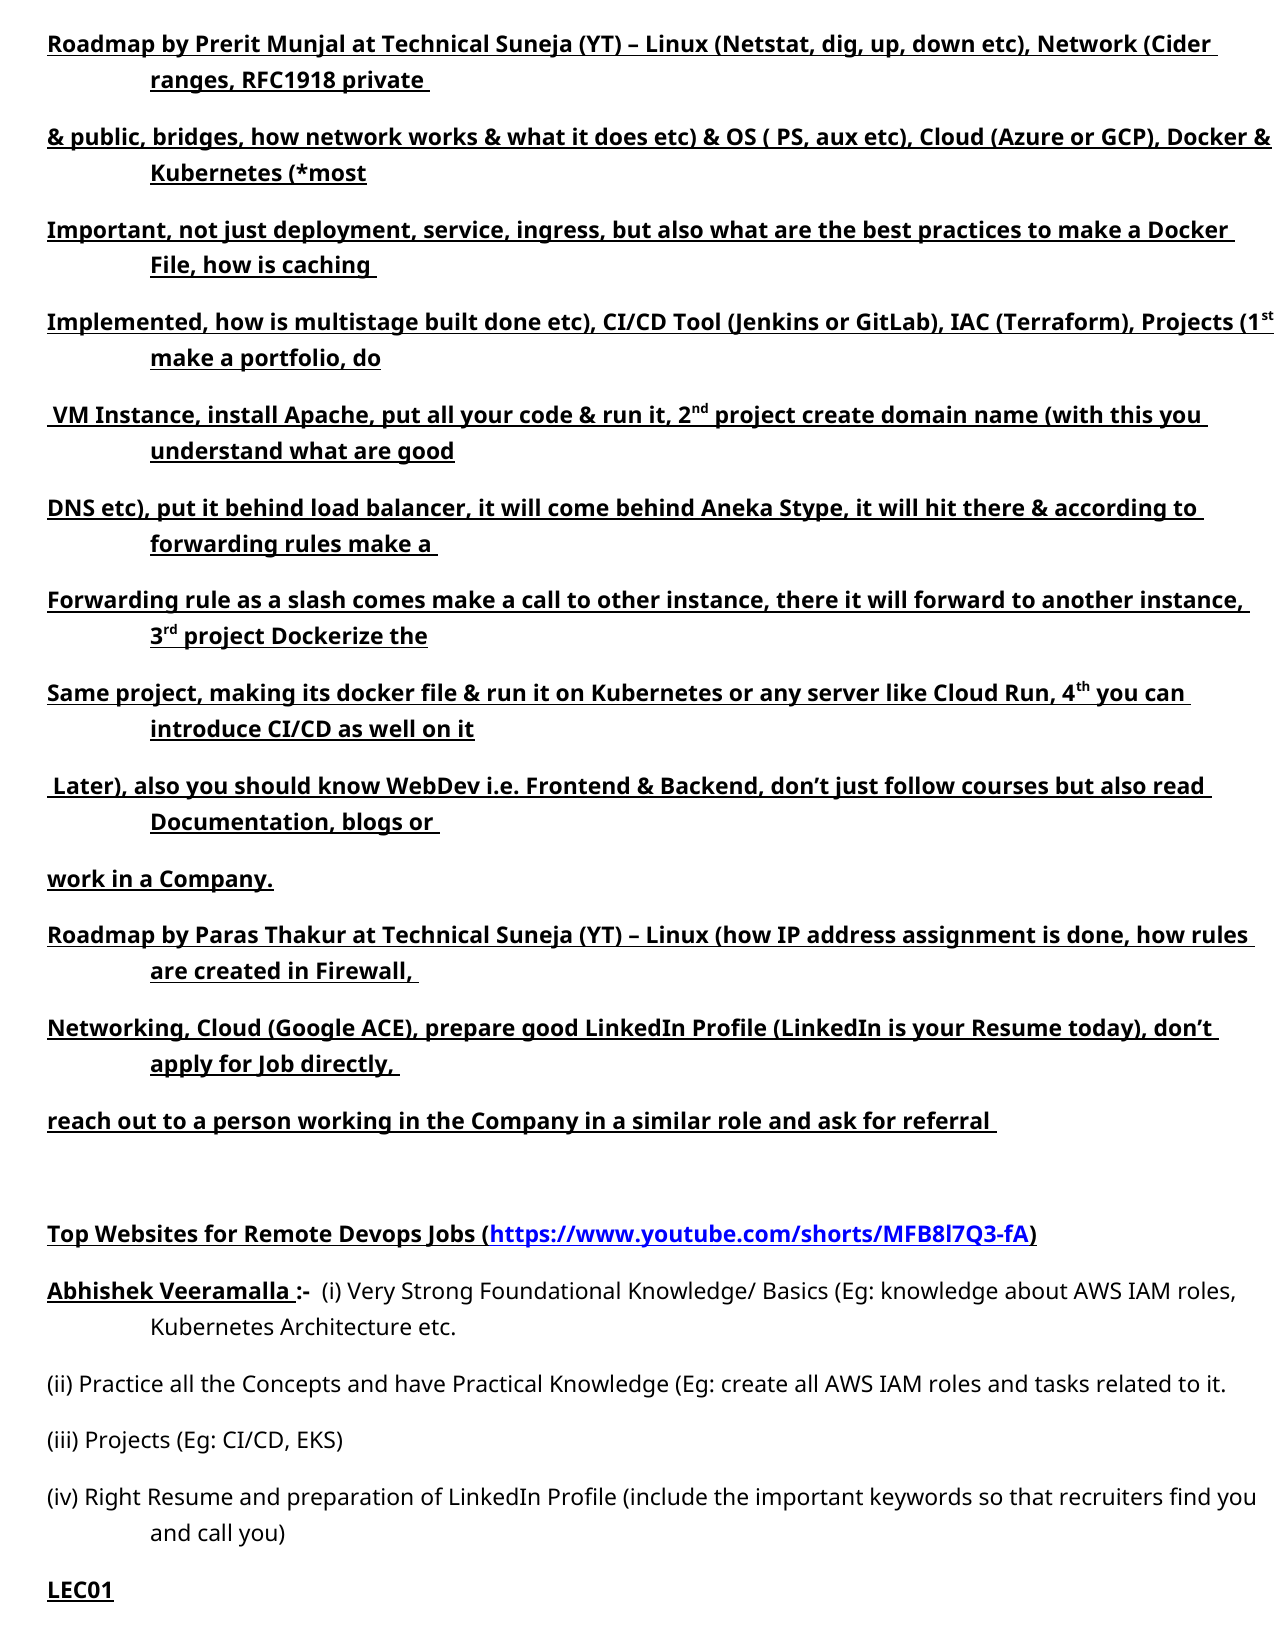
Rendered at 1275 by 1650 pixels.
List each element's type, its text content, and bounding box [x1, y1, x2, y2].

text Important, not just deployment, service, ingress, but also what are the best practices to make a Docker File, how is caching [47, 213, 1275, 281]
text Roadmap by Paras Thakur at Technical Suneja (YT) – Linux (how IP address assignment is done, how rules are created in Firewall, [47, 919, 1275, 986]
text (iv) Right Resume and preparation of LinkedIn Profile (include the important keywords so that recruiters find you and call you) [47, 1481, 1275, 1548]
text (iii) Projects (Eg: CI/CD, EKS) [47, 1424, 1275, 1456]
text Forwarding rule as a slash comes make a call to other instance, there it will forward to another instance, 3rd project Dockerize the [47, 584, 1275, 652]
text & public, bridges, how network works & what it does etc) & OS ( PS, aux etc), Cloud (Azure or GCP), Docker & Kubernetes (*most [47, 121, 1275, 188]
text Implemented, how is multistage built done etc), CI/CD Tool (Jenkins or GitLab), IAC (Terraform), Projects (1st make a portfolio, do [47, 306, 1275, 373]
text Abhishek Veeramalla :- (i) Very Strong Foundational Knowledge/ Basics (Eg: knowledge about AWS IAM roles, Kubernetes Architecture etc. [47, 1275, 1275, 1342]
text DNS etc), put it behind load balancer, it will come behind Aneka Stype, it will hit there & according to forwarding rules make a [47, 492, 1275, 559]
text work in a Company. [47, 862, 1275, 894]
text Top Websites for Remote Devops Jobs (https://www.youtube.com/shorts/MFB8l7Q3-fA) [47, 1218, 1275, 1249]
text reach out to a person working in the Company in a similar role and ask for referral [47, 1105, 1275, 1136]
text Roadmap by Prerit Munjal at Technical Suneja (YT) – Linux (Netstat, dig, up, down etc), Network (Cider ranges, RFC1918 private [47, 28, 1275, 95]
text Networking, Cloud (Google ACE), prepare good LinkedIn Profile (LinkedIn is your Resume today), don’t apply for Job directly, [47, 1012, 1275, 1079]
text Same project, making its docker file & run it on Kubernetes or any server like Cloud Run, 4th you can introduce CI/CD as well on it [47, 677, 1275, 744]
text Later), also you should know WebDev i.e. Frontend & Backend, don’t just follow courses but also read Documentation, blogs or [47, 770, 1275, 837]
text LEC01 [47, 1574, 1256, 1605]
text VM Instance, install Apache, put all your code & run it, 2nd project create domain name (with this you understand what are good [47, 399, 1275, 466]
text (ii) Practice all the Concepts and have Practical Knowledge (Eg: create all AWS IAM roles and tasks related to it. [47, 1368, 1275, 1399]
